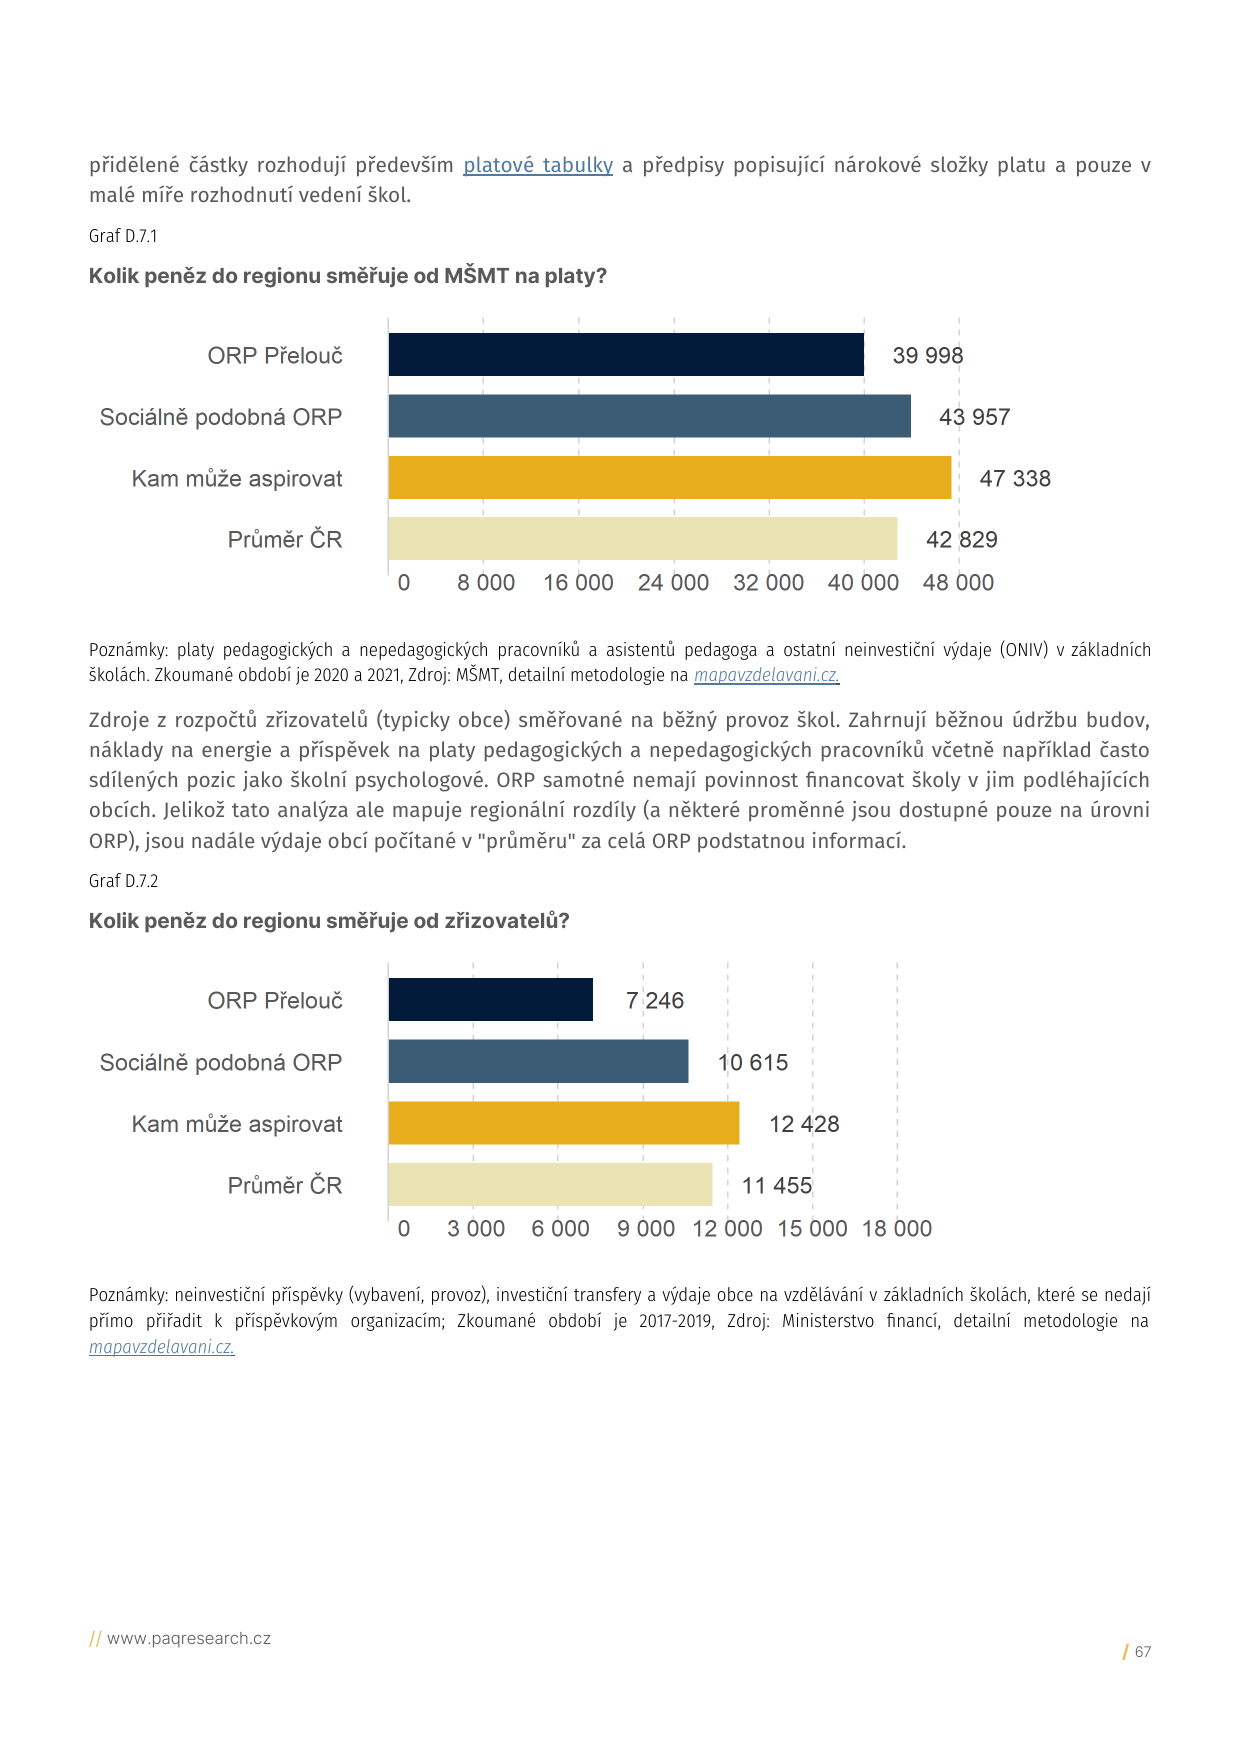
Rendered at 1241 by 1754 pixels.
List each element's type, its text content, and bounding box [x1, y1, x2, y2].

text Zdroje z rozpočtů zřizovatelů (typicky obce) směřované na běžný provoz škol. Zahrnují běžnou údržbu budov, náklady na energie a příspěvek na platy pedagogických a nepedagogických pracovníků včetně například často sdílených pozic jako školní psychologové. ORP samotné nemají povinnost financovat školy v jim podléhajících obcích. Jelikož tato analýza ale mapuje regionální rozdíly (a některé proměnné jsou dostupné pouze na úrovni ORP), jsou nadále výdaje obcí počítané v "průměru" za celá ORP podstatnou informací. [89, 703, 1152, 854]
picture [88, 935, 1139, 1268]
picture [88, 290, 1139, 622]
text Kolik peněz do regionu směřuje od zřizovatelů? [89, 909, 1152, 934]
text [89, 148, 1152, 208]
text Kolik peněz do regionu směřuje od MŠMT na platy? [89, 263, 1152, 288]
text Poznámky: platy pedagogických a nepedagogických pracovníků a asistentů pedagoga a ostatní neinvestiční výdaje (ONIV) v základních školách. Zkoumané období je 2020 a 2021, Zdroj: MŠMT, detailní metodologie na mapavzdelavani.cz. [89, 638, 1152, 687]
text Poznámky: neinvestiční příspěvky (vybavení, provoz), investiční transfery a výdaje obce na vzdělávání v základních školách, které se nedají přímo přiřadit k příspěvkovým organizacím; Zkoumané období je 2017-2019, Zdroj: Ministerstvo financí, detailní metodologie na mapavzdelavani.cz. [89, 1284, 1152, 1358]
text Graf D.7.1 [89, 225, 1152, 247]
text Graf D.7.2 [89, 870, 1152, 893]
